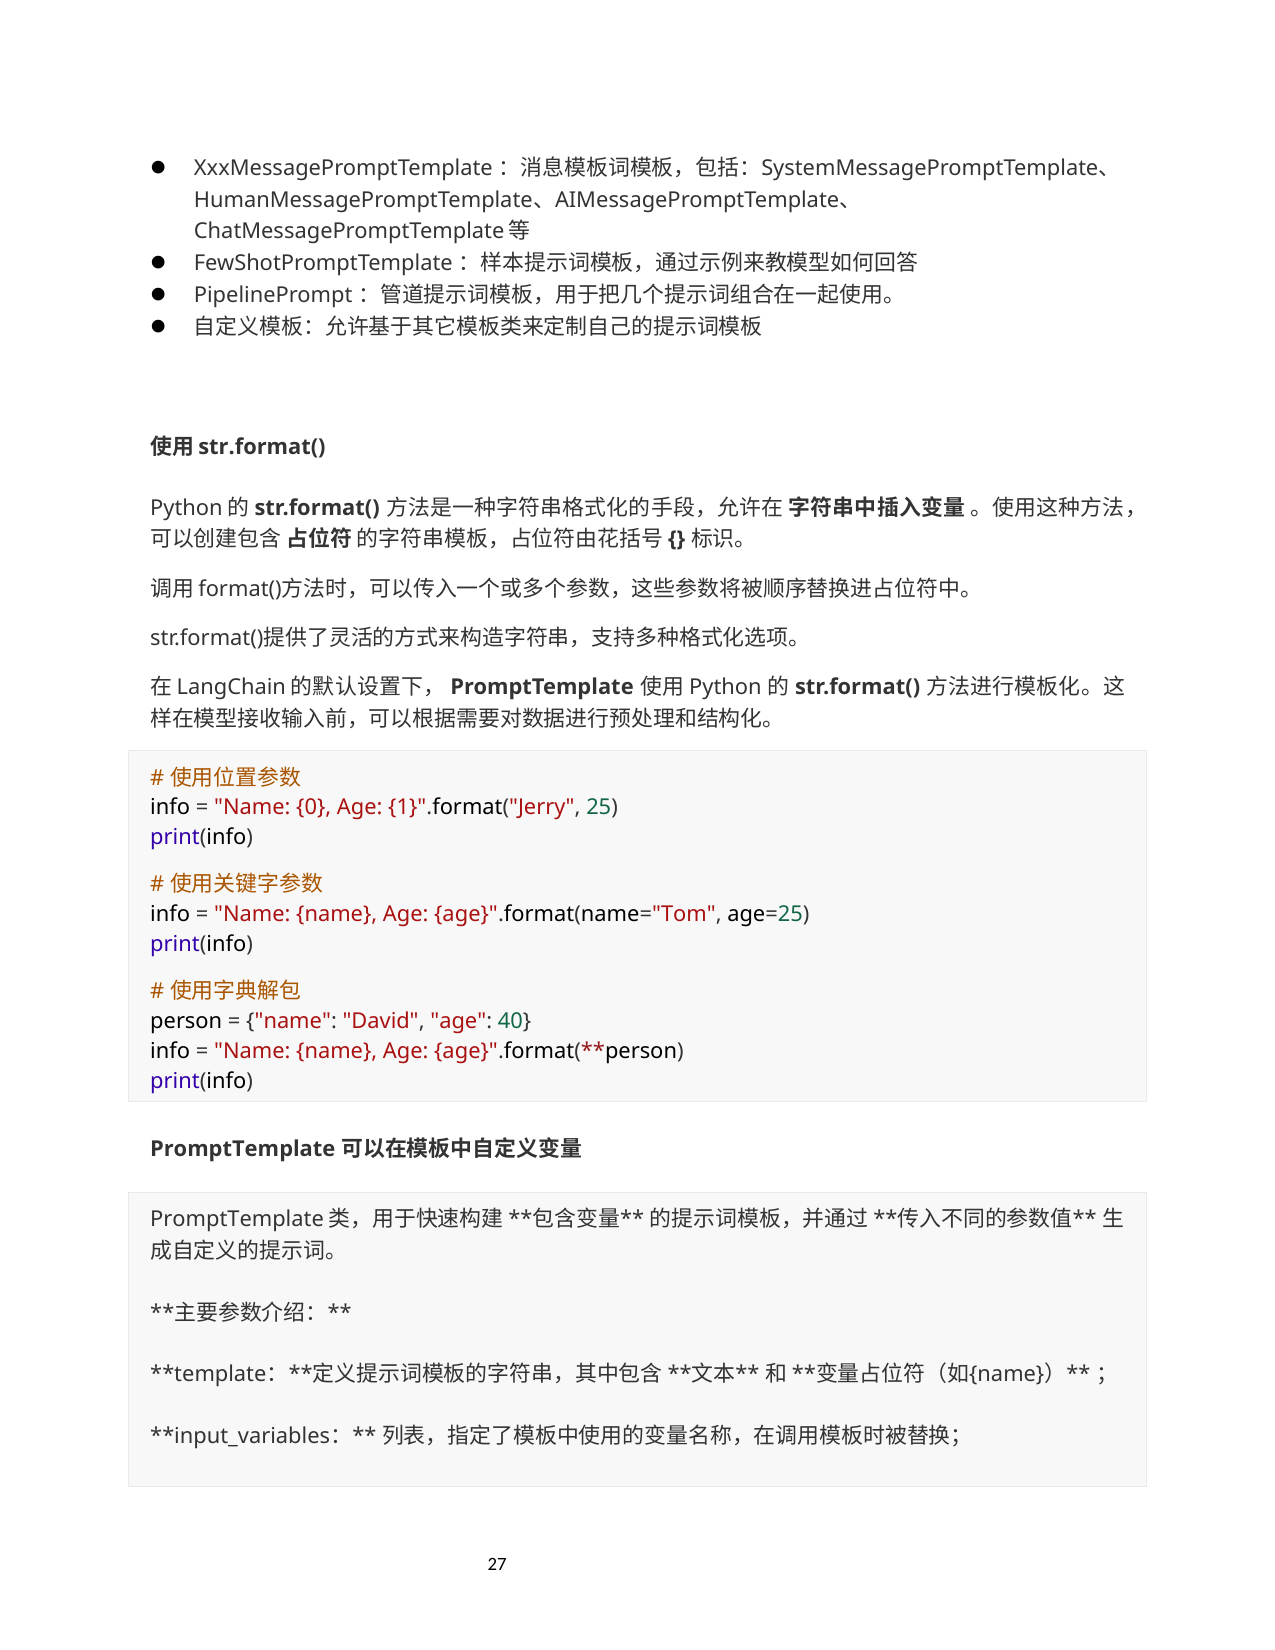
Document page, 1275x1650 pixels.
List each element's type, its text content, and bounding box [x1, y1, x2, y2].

text 在LangChain的默认设置下， PromptTemplate 使用 Python 的 str.format() 方法进行模板化。这样在模型接收输入前，可以根据需要对数据进行预处理和结构化。 [150, 669, 1125, 733]
subtitle 使用str.format() [150, 429, 1125, 460]
text # 使用字典解包 person = {"name": "David", "age": 40} info = "Name: {name}, Age: {age}".format(**person) print(info) [129, 964, 1146, 1101]
text Python的 str.format() 方法是一种字符串格式化的手段，允许在 字符串中插入变量 。使用这种方法，可以创建包含 占位符 的字符串模板，占位符由花括号 {} 标识。 [150, 489, 1125, 553]
list 自定义模板：允许基于其它模板类来定制自己的提示词模板 [150, 309, 1125, 341]
text str.format()提供了灵活的方式来构造字符串，支持多种格式化选项。 [150, 620, 1125, 652]
subtitle PromptTemplate 可以在模板中自定义变量 [150, 1131, 1125, 1163]
text # 使用位置参数 info = "Name: {0}, Age: {1}".format("Jerry", 25) print(info) [129, 751, 1146, 851]
list XxxMessagePromptTemplate ：消息模板词模板，包括：SystemMessagePromptTemplate、 HumanMessagePromptTemplate、AIMessagePromptTemplate、 ChatMessagePromptTemplate等 [150, 150, 1125, 245]
list PipelinePrompt ：管道提示词模板，用于把几个提示词组合在一起使用。 [150, 277, 1125, 309]
text 调用format()方法时，可以传入一个或多个参数，这些参数将被顺序替换进占位符中。 [150, 571, 1125, 602]
text # 使用关键字参数 info = "Name: {name}, Age: {age}".format(name="Tom", age=25) print(info) [129, 857, 1146, 958]
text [129, 1193, 1146, 1486]
list FewShotPromptTemplate ：样本提示词模板，通过示例来教模型如何回答 [150, 245, 1125, 277]
